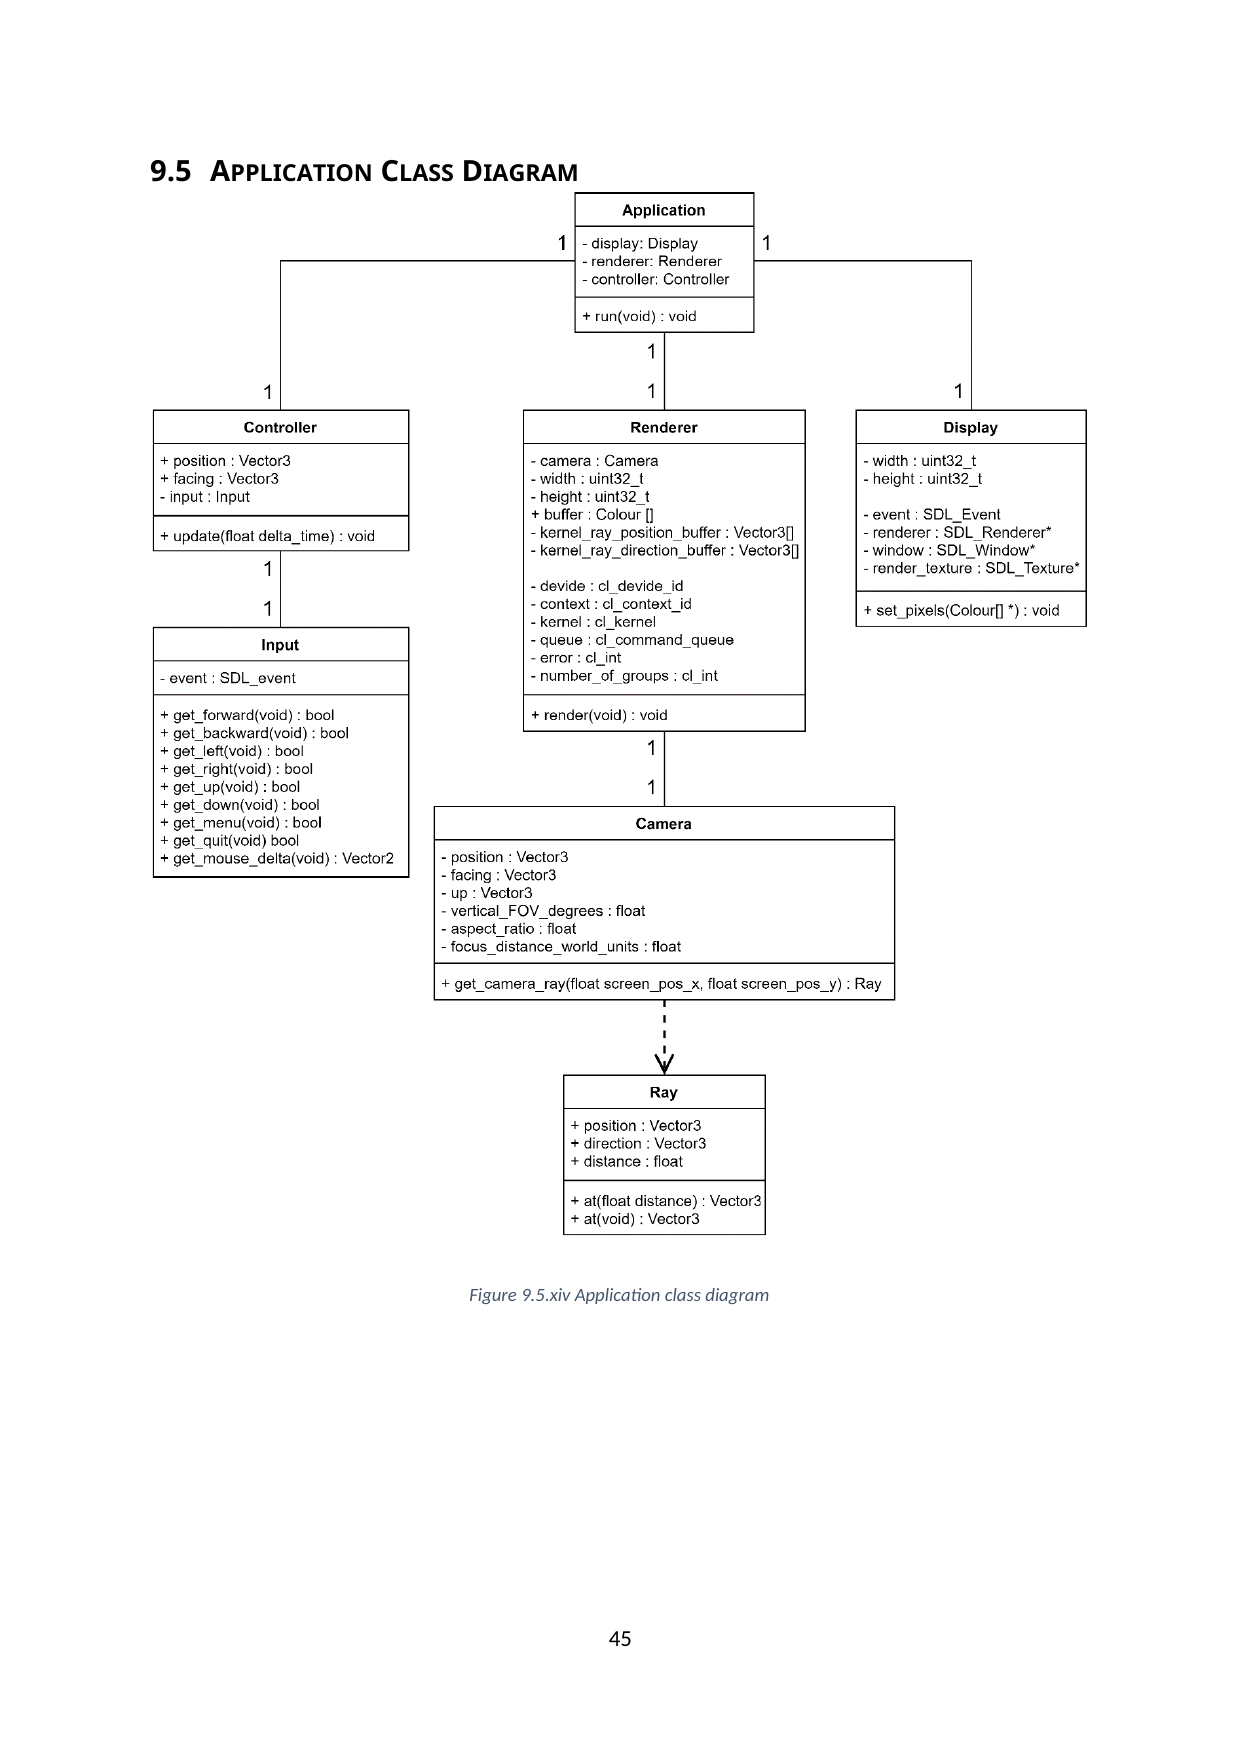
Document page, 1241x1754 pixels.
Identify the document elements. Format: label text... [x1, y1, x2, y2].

subtitle Application Class Diagram [150, 150, 1090, 190]
text Figure 9.5.i Application class diagram [150, 1283, 1090, 1306]
picture [152, 192, 1088, 1239]
